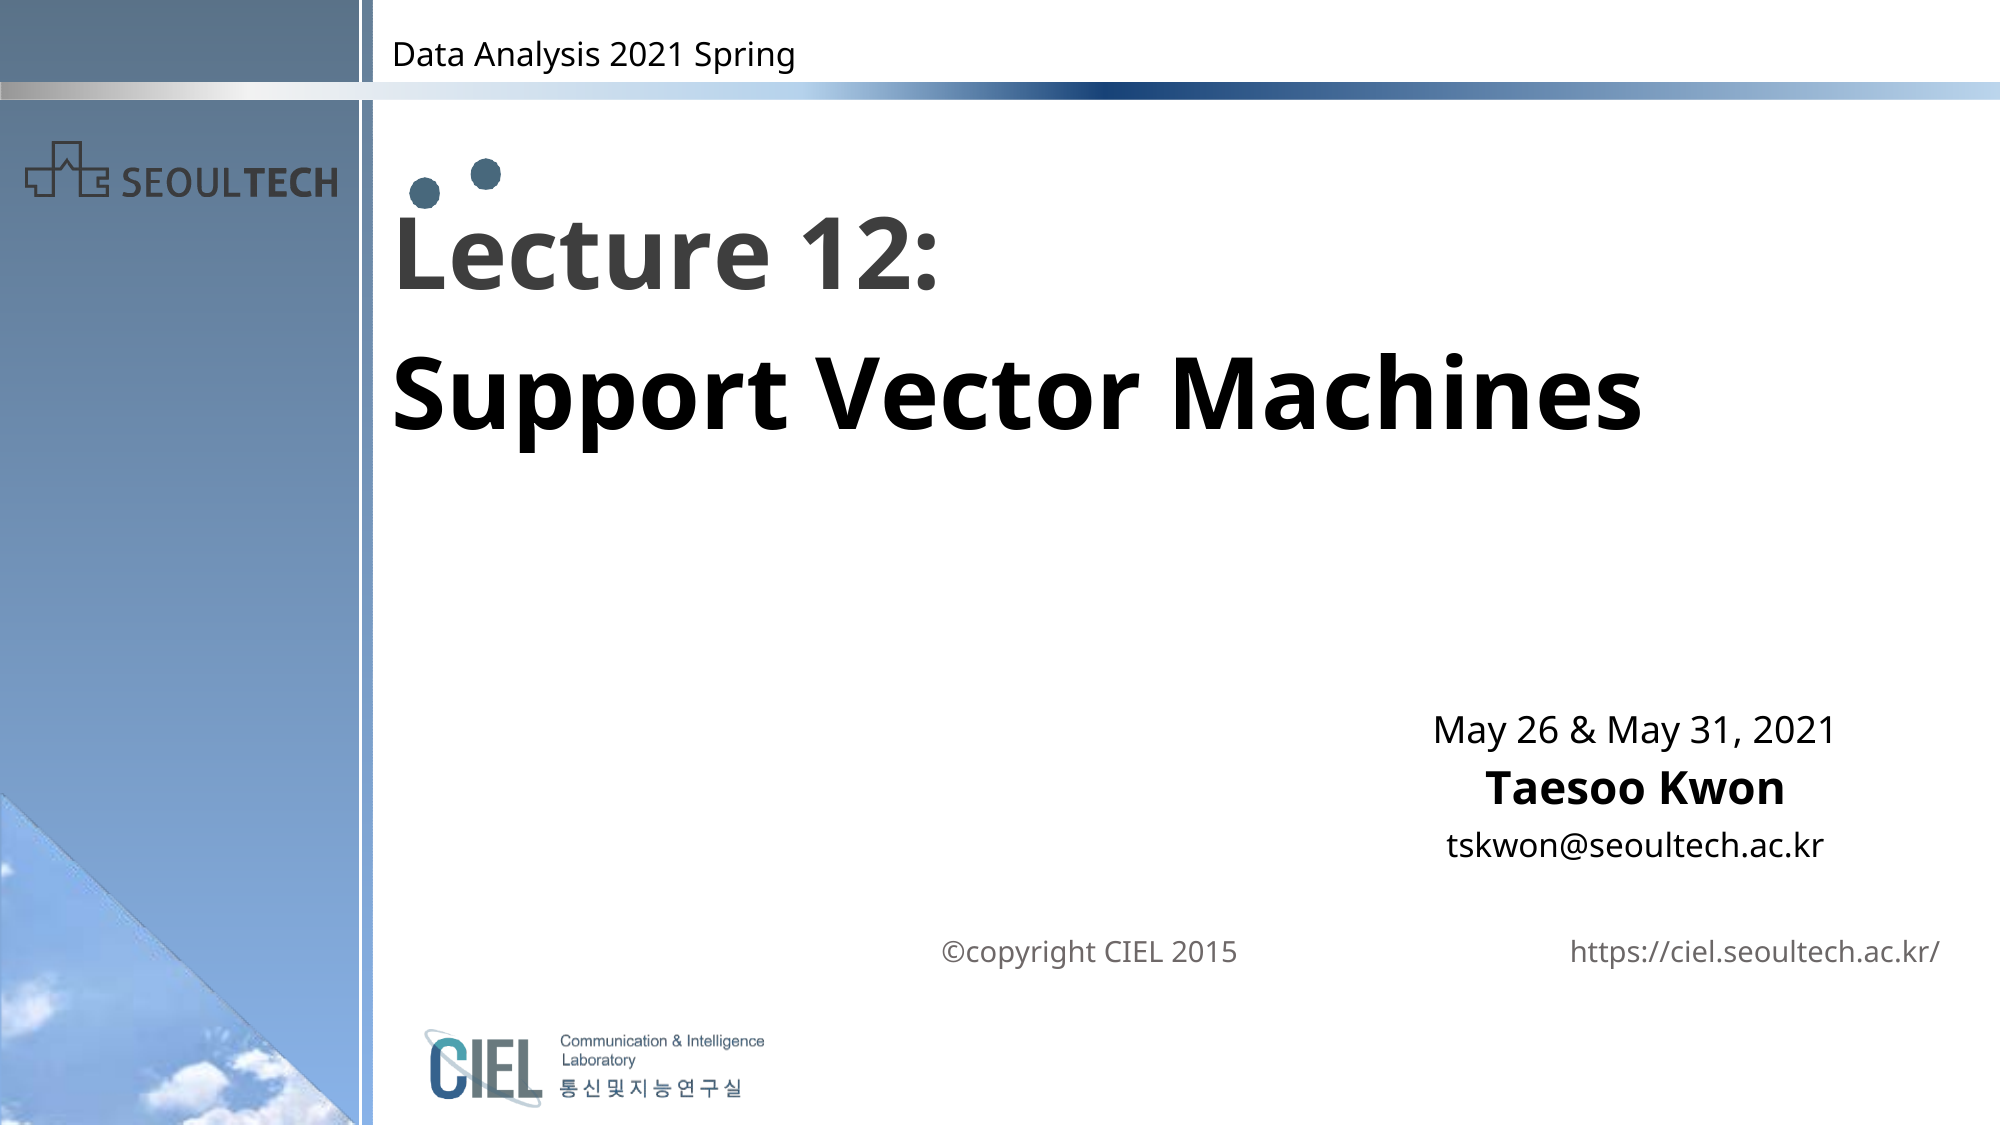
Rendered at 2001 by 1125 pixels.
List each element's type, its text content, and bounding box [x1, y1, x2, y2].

picture [0, 0, 2000, 1125]
text Support Vector Machines [392, 314, 1950, 459]
text Data Analysis 2021 Spring [392, 19, 1950, 78]
text Lecture 12: [392, 150, 1950, 314]
text May 26 & May 31, 2021 [1340, 697, 1931, 754]
text Taesoo Kwon [1340, 754, 1931, 817]
picture [470, 158, 501, 190]
text tskwon@seoultech.ac.kr [1340, 817, 1931, 868]
text ©copyright CIEL 2015 https://ciel.seoultech.ac.kr/ [941, 931, 1950, 971]
